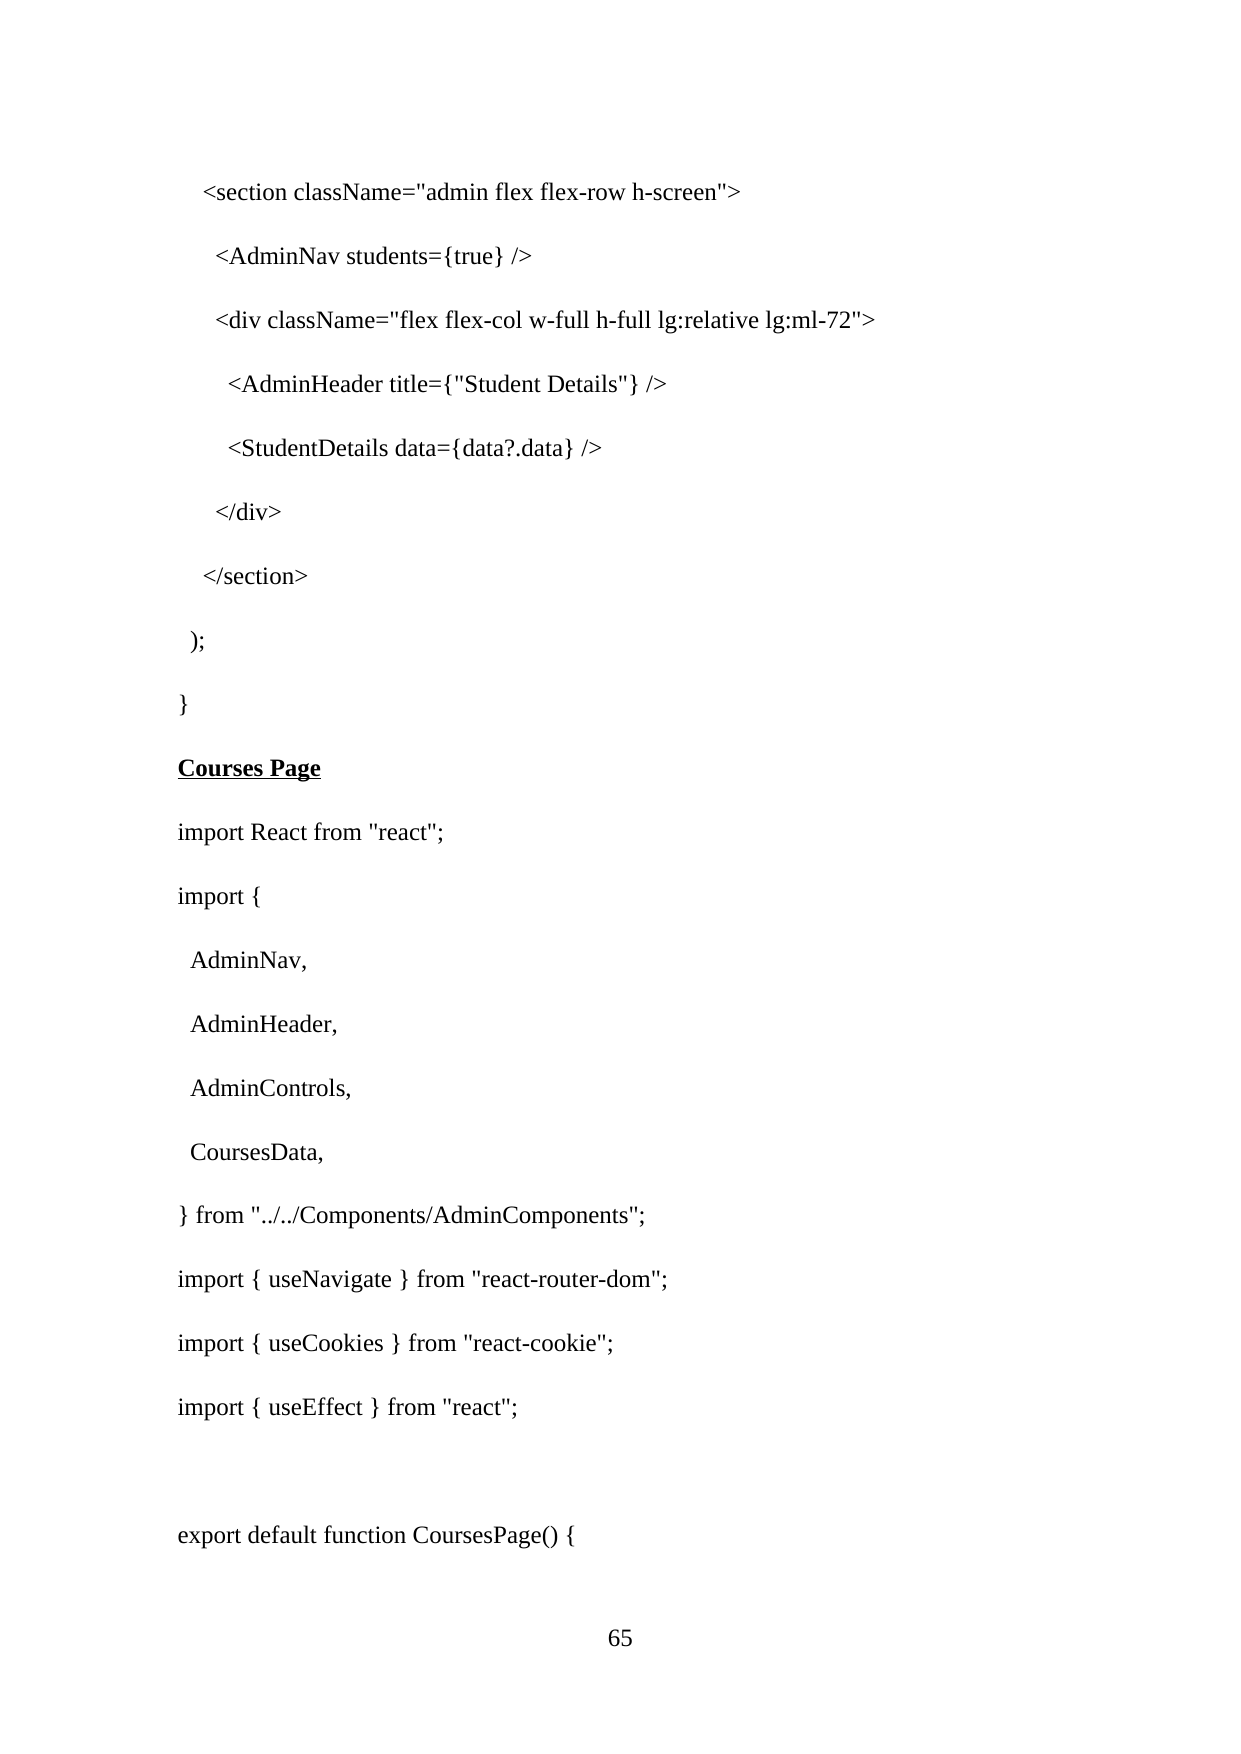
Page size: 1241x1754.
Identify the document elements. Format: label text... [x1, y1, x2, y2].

text AdminNav, [177, 945, 1063, 973]
text Courses Page [177, 753, 1063, 782]
text <AdminHeader title={"Student Details"} /> [177, 369, 1063, 398]
text </section> [177, 561, 1063, 590]
text } from "../../Components/AdminComponents"; [177, 1201, 1063, 1229]
text <div className="flex flex-col w-full h-full lg:relative lg:ml-72"> [177, 305, 1063, 334]
text <StudentDetails data={data?.data} /> [177, 433, 1063, 462]
text AdminControls, [177, 1073, 1063, 1101]
text CoursesData, [177, 1137, 1063, 1165]
text </div> [177, 497, 1063, 526]
text } [177, 689, 1063, 718]
text <AdminNav students={true} /> [177, 241, 1063, 270]
text <section className="admin flex flex-row h-screen"> [177, 177, 1063, 206]
text import { useNavigate } from "react-router-dom"; [177, 1264, 1063, 1293]
text ); [177, 625, 1063, 654]
text AdminHeader, [177, 1009, 1063, 1037]
text import React from "react"; [177, 817, 1063, 846]
text import { useEffect } from "react"; [177, 1392, 1063, 1421]
text export default function CoursesPage() { [177, 1520, 1063, 1549]
text import { [177, 881, 1063, 909]
text import { useCookies } from "react-cookie"; [177, 1328, 1063, 1357]
